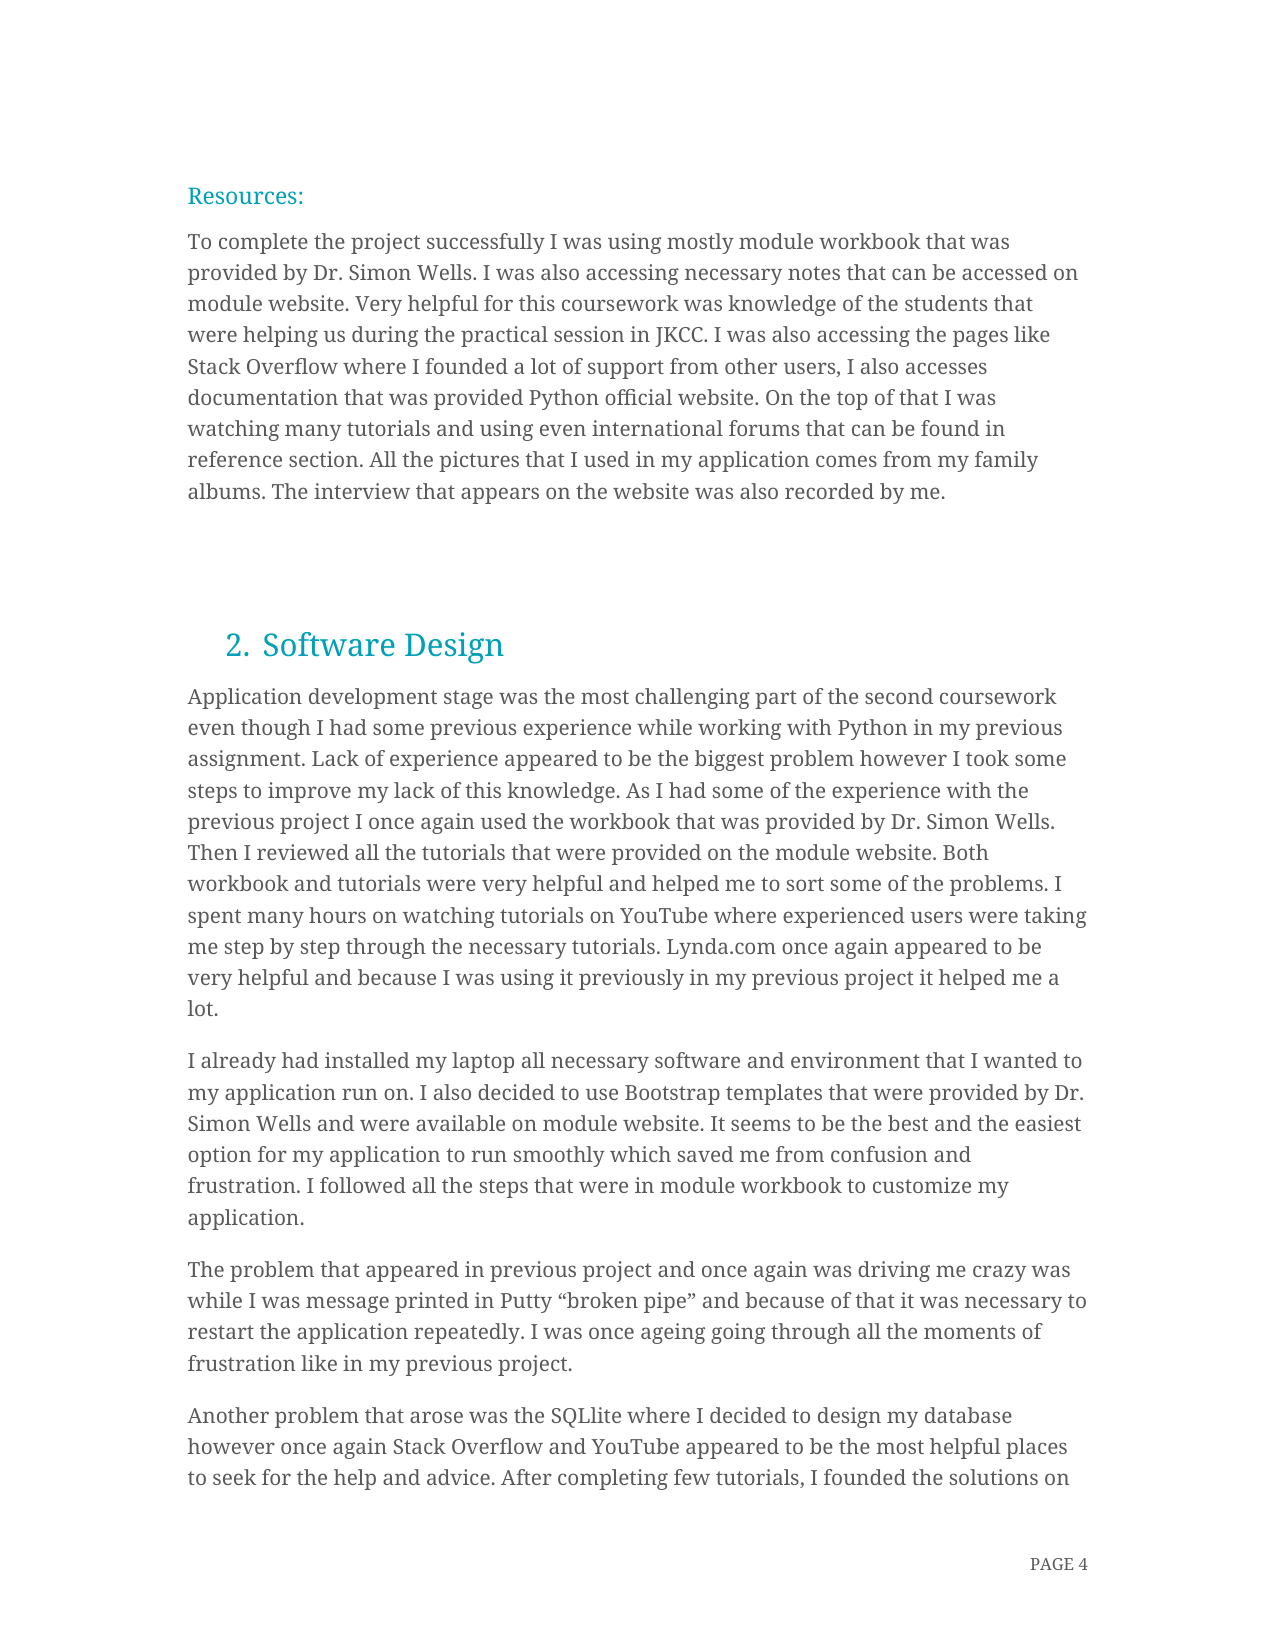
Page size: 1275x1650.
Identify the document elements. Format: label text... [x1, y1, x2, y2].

text Application development stage was the most challenging part of the second coursework even though I had some previous experience while working with Python in my previous assignment. Lack of experience appeared to be the biggest problem however I took some steps to improve my lack of this knowledge. As I had some of the experience with the previous project I once again used the workbook that was provided by Dr. Simon Wells. Then I reviewed all the tutorials that were provided on the module website. Both workbook and tutorials were very helpful and helped me to sort some of the problems. I spent many hours on watching tutorials on YouTube where experienced users were taking me step by step through the necessary tutorials. Lynda.com once again appeared to be very helpful and because I was using it previously in my previous project it helped me a lot. [187, 682, 1087, 1023]
subtitle Software Design [225, 623, 1087, 665]
subtitle Resources: [187, 180, 1087, 211]
text To complete the project successfully I was using mostly module workbook that was provided by Dr. Simon Wells. I was also accessing necessary notes that can be accessed on module website. Very helpful for this coursework was knowledge of the students that were helping us during the practical session in JKCC. I was also accessing the pages like Stack Overflow where I founded a lot of support from other users, I also accesses documentation that was provided Python official website. On the top of that I was watching many tutorials and using even international forums that can be found in reference section. All the pictures that I used in my application comes from my family albums. The interview that appears on the website was also recorded by me. [187, 227, 1087, 505]
text The problem that appeared in previous project and once again was driving me crazy was while I was message printed in Putty “broken pipe” and because of that it was necessary to restart the application repeatedly. I was once ageing going through all the moments of frustration like in my previous project. [187, 1255, 1087, 1377]
text I already had installed my laptop all necessary software and environment that I wanted to my application run on. I also decided to use Bootstrap templates that were provided by Dr. Simon Wells and were available on module website. It seems to be the best and the easiest option for my application to run smoothly which saved me from confusion and frustration. I followed all the steps that were in module workbook to customize my application. [187, 1047, 1087, 1231]
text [187, 1401, 1087, 1492]
